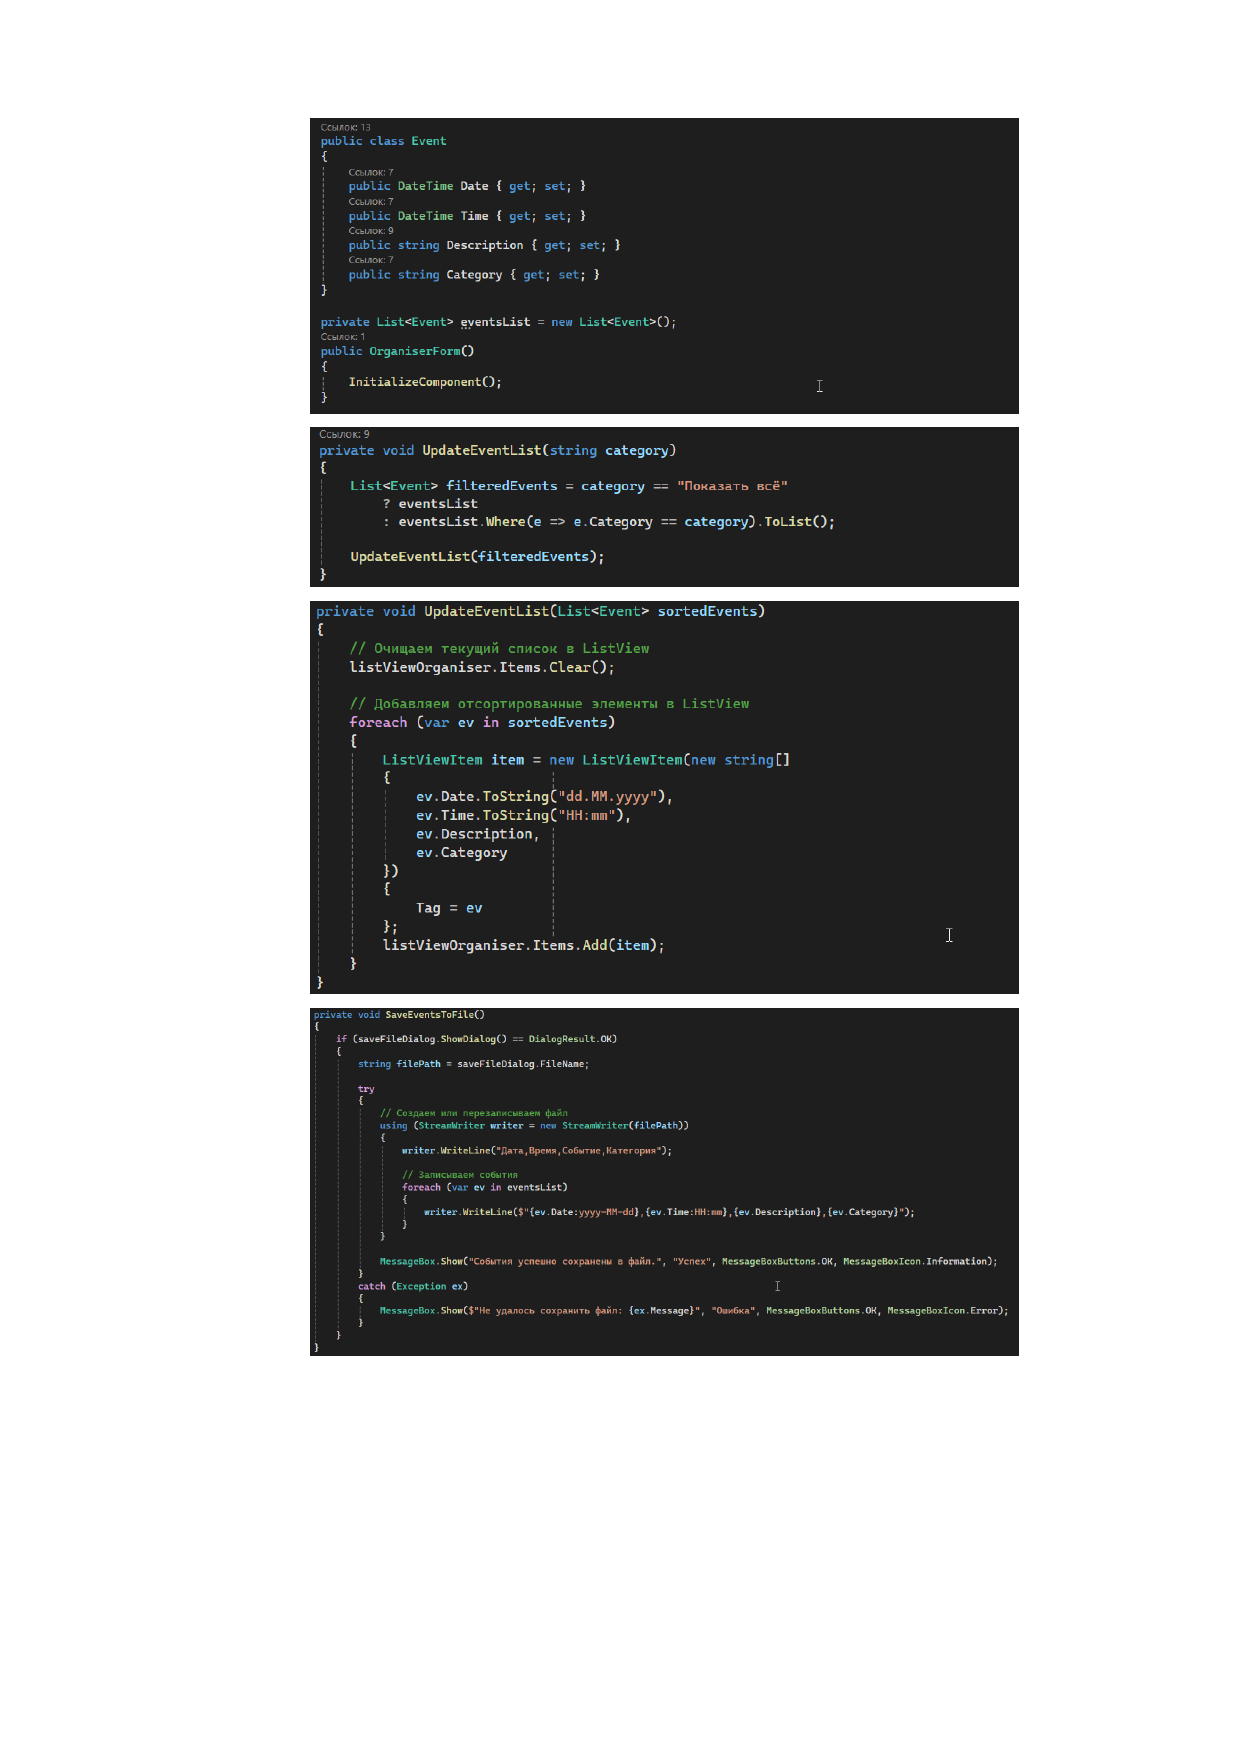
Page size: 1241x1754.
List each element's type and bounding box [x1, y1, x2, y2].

picture [310, 118, 1019, 414]
picture [310, 601, 1019, 994]
picture [310, 1008, 1019, 1356]
picture [310, 427, 1019, 587]
